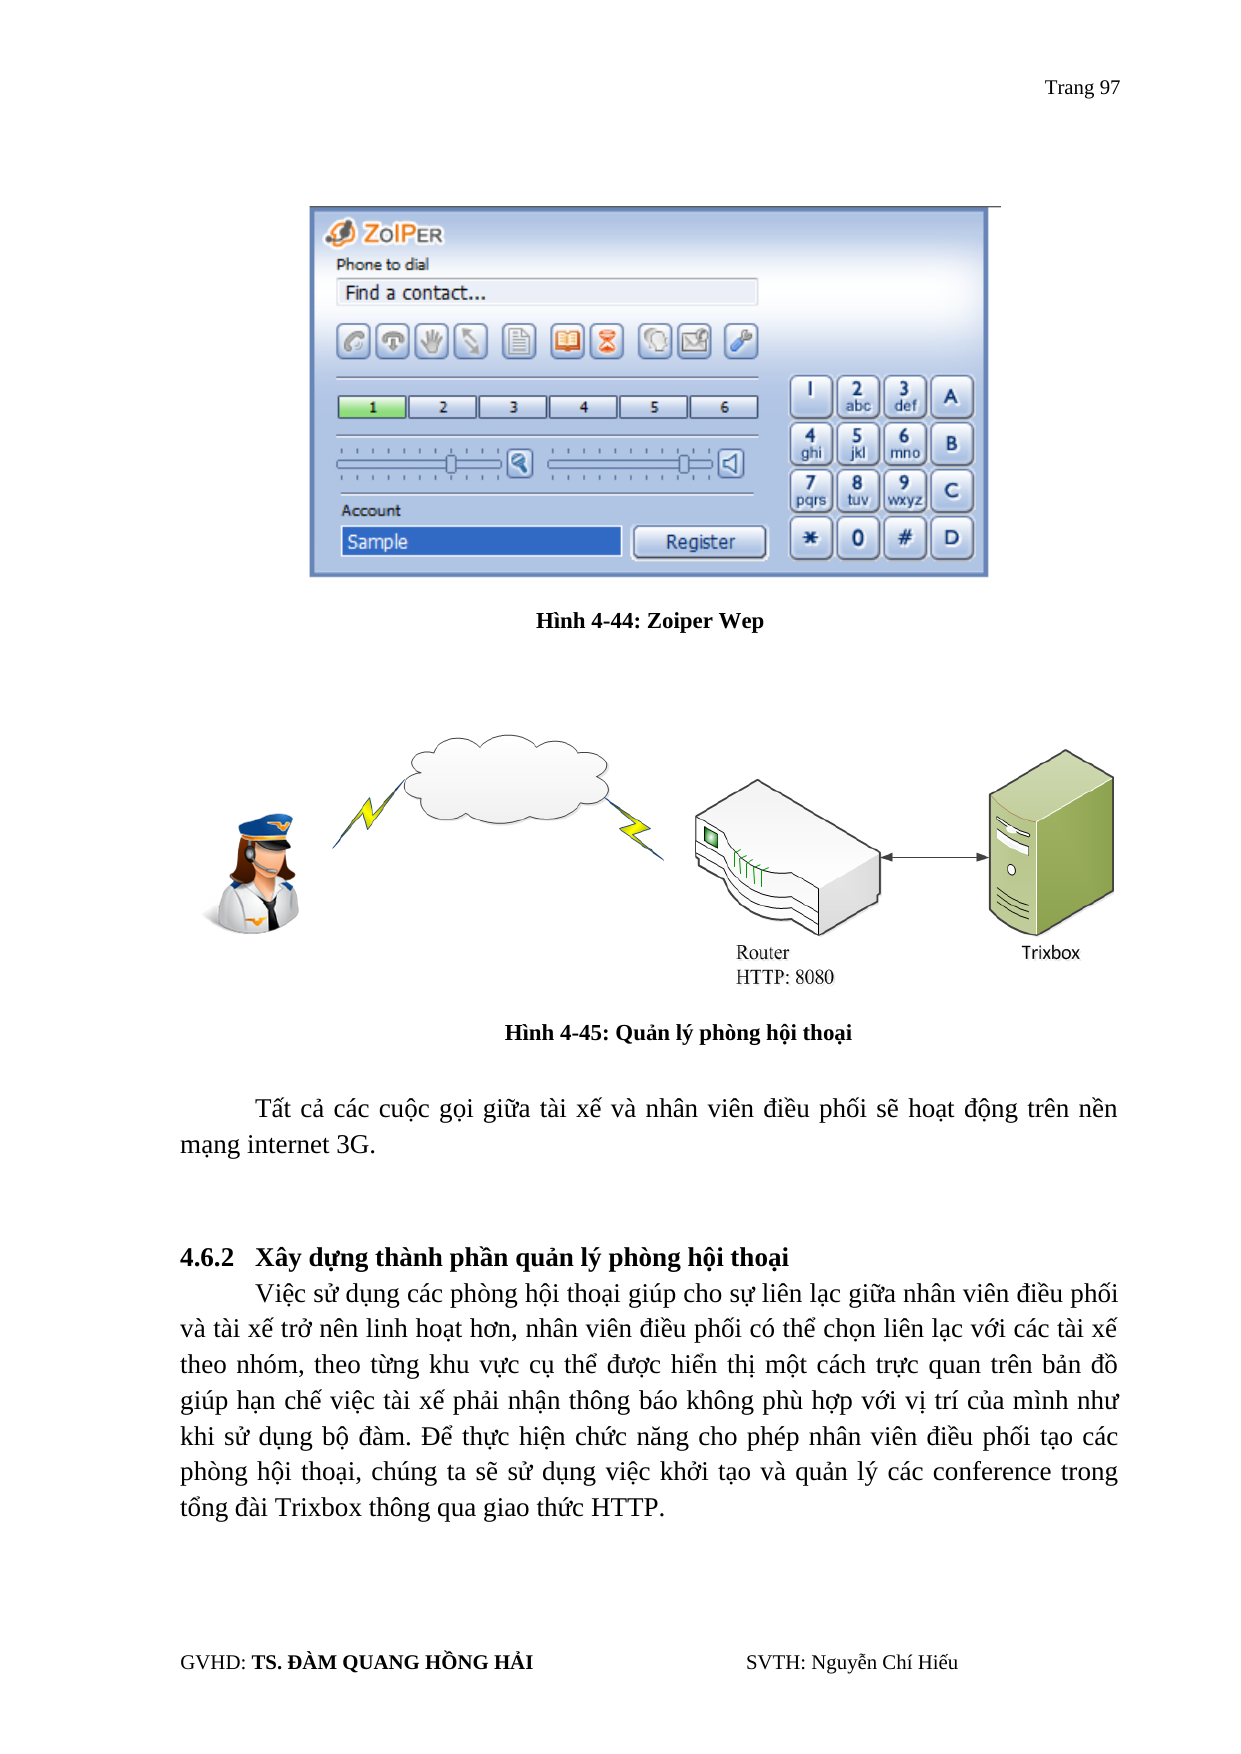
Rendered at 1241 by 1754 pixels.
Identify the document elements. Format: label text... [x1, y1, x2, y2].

subtitle Xây dựng thành phần quản lý phòng hội thoại [180, 1241, 1120, 1272]
text Việc sử dụng các phòng hội thoại giúp cho sự liên lạc giữa nhân viên điều phối và tài xế trở nên linh hoạt hơn, nhân viên điều phối có thể chọn liên lạc với các tài xế theo nhóm, theo từng khu vực cụ thể được hiển thị một cách trực quan trên bản đồ giúp hạn chế việc tài xế phải nhận thông báo không phù hợp với vị trí của mình như khi sử dụng bộ đàm. Để thực hiện chức năng cho phép nhân viên điều phối tạo các phòng hội thoại, chúng ta sẽ sử dụng việc khởi tạo và quản lý các conference trong tổng đài Trixbox thông qua giao thức HTTP. [180, 1277, 1120, 1522]
picture [190, 734, 1114, 992]
picture [299, 206, 1001, 582]
